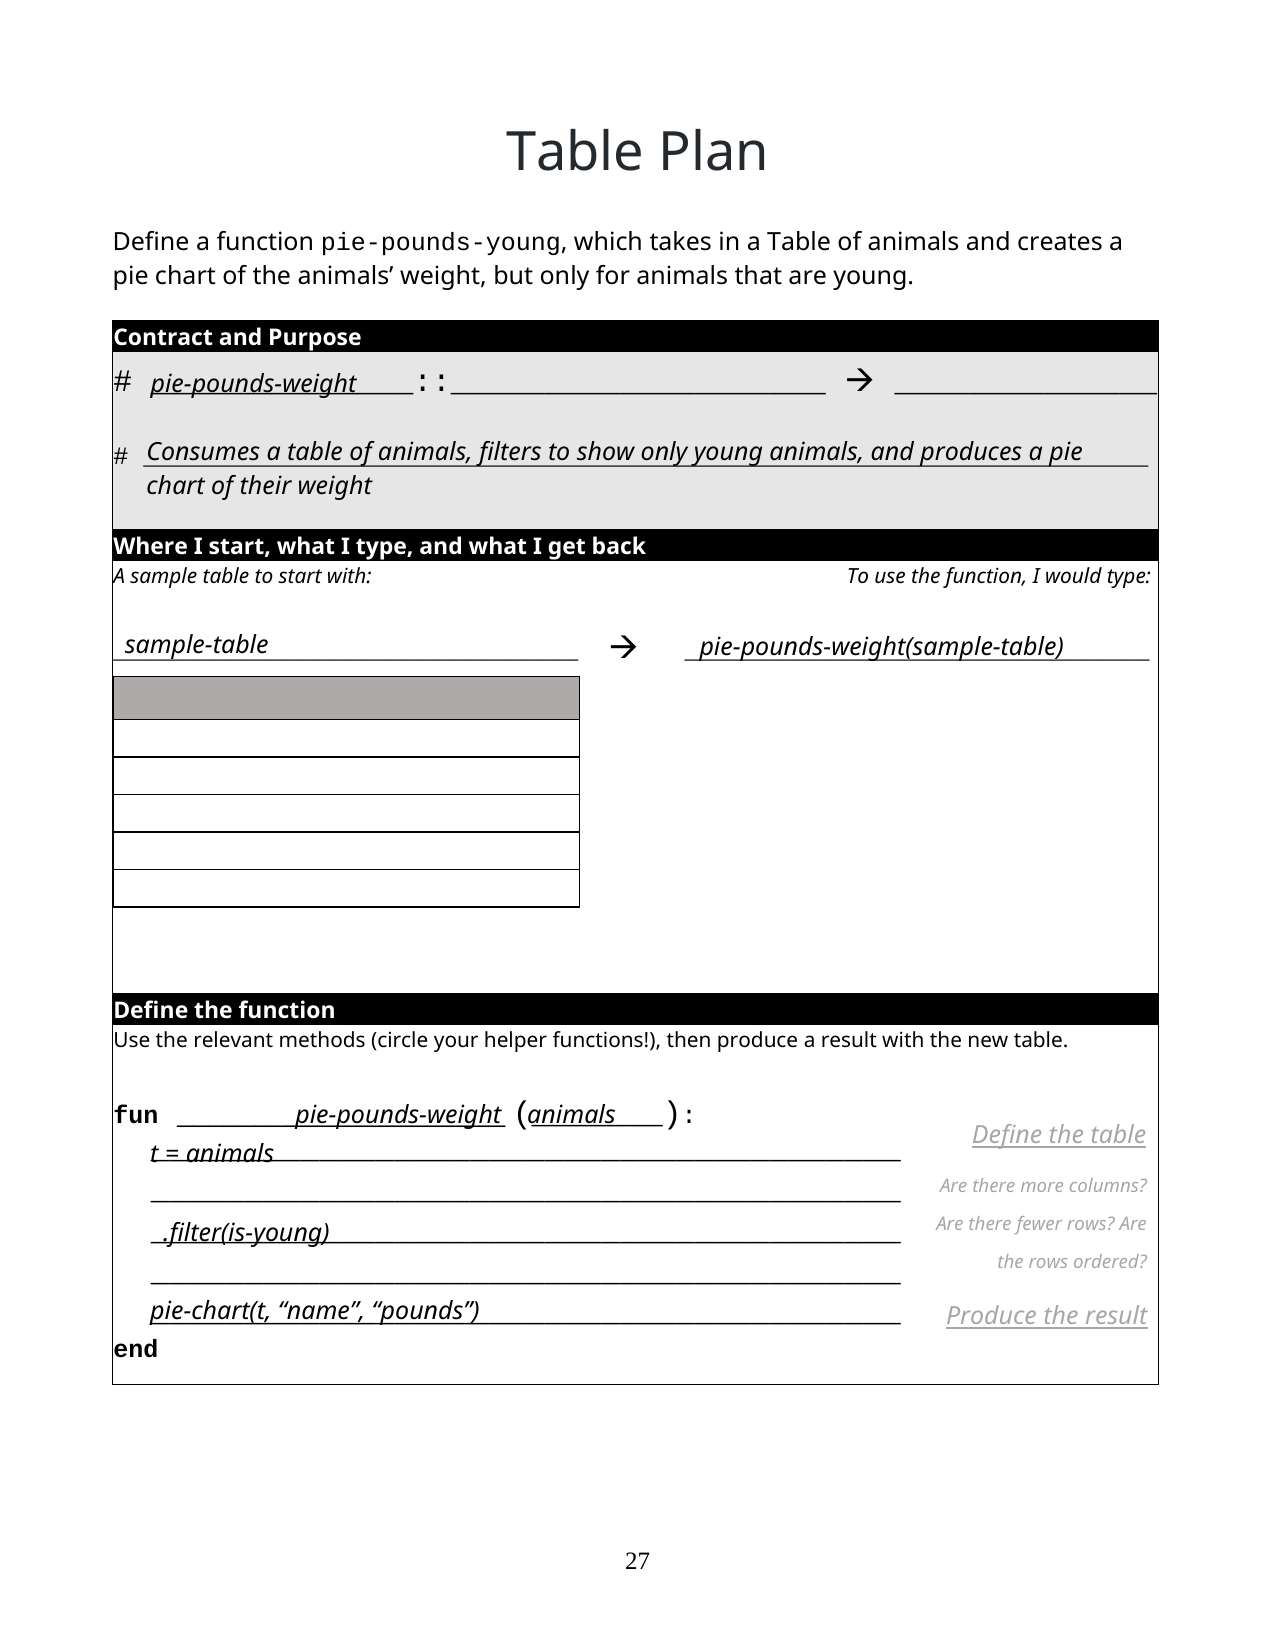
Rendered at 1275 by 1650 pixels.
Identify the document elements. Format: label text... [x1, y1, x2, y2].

subtitle Table Plan [112, 112, 1162, 186]
text Define a function pie-pounds-young, which takes in a Table of animals and creates a pie chart of the animals’ weight, but only for animals that are young. [112, 223, 1162, 291]
table_header Contract and Purpose # ______________::____________________ ______________ # ___________________________________________________________________ [113, 352, 1158, 529]
table_cell Where I start, what I type, and what I get back A sample table to start with: To use the function, I would type: _______________________________ _______________________________ [113, 561, 1158, 993]
table_cell Define the function Use the relevant methods (circle your helper functions!), then produce a result with the new table. fun _____________________ (_______): ________________________________________ ________________________________________ ________________________________________ ________________________________________ ________________________________________ end [113, 1025, 1158, 1384]
